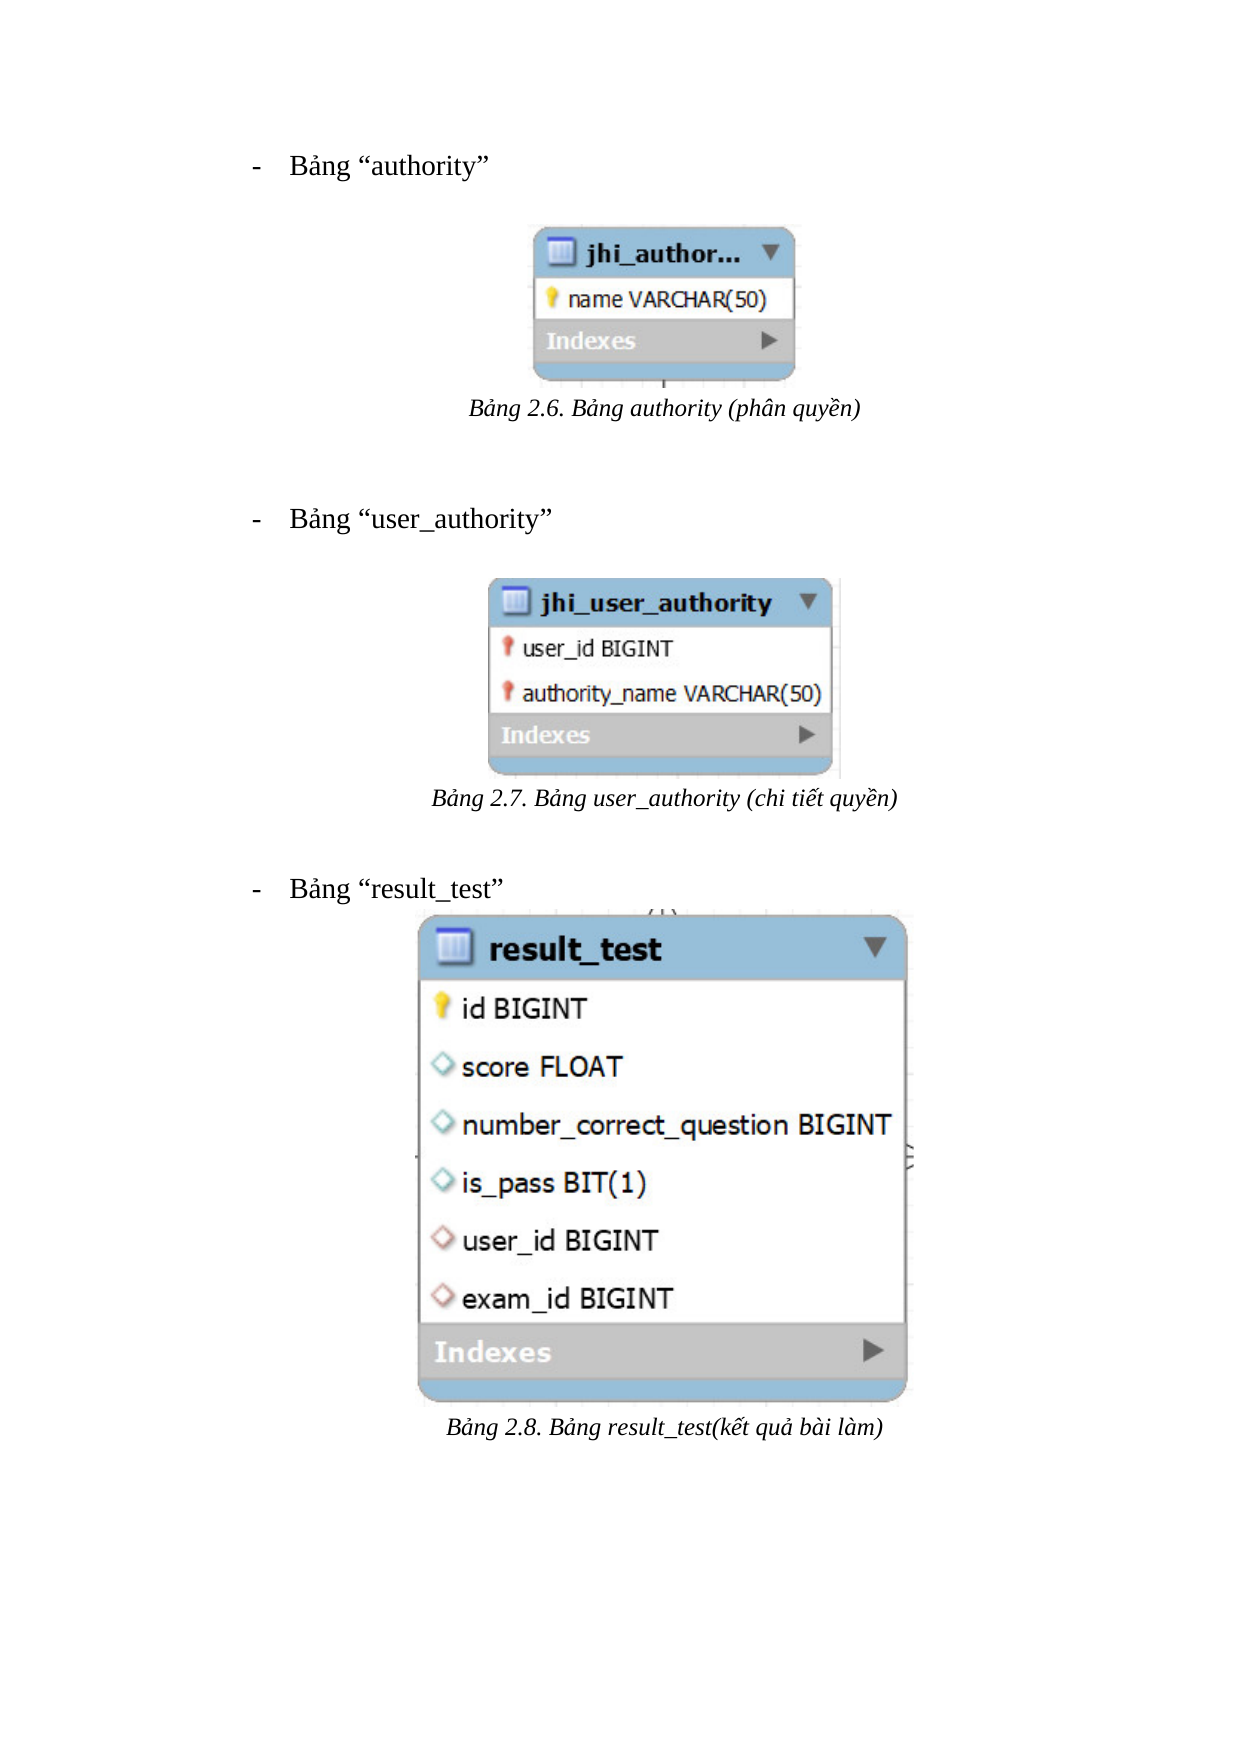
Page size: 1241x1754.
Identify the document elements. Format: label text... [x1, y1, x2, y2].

list Bảng “user_authority” [252, 502, 1122, 535]
picture [415, 909, 914, 1407]
list Bảng “result_test” [252, 871, 1122, 905]
list Bảng “authority” [252, 148, 1122, 181]
picture [527, 224, 802, 388]
picture [488, 578, 841, 779]
text Bảng 2.6. Bảng authority (phân quyền) [207, 393, 1122, 421]
text Bảng 2.7. Bảng user_authority (chi tiết quyền) [207, 783, 1122, 812]
text Bảng 2.8. Bảng result_test(kết quả bài làm) [207, 1412, 1122, 1441]
